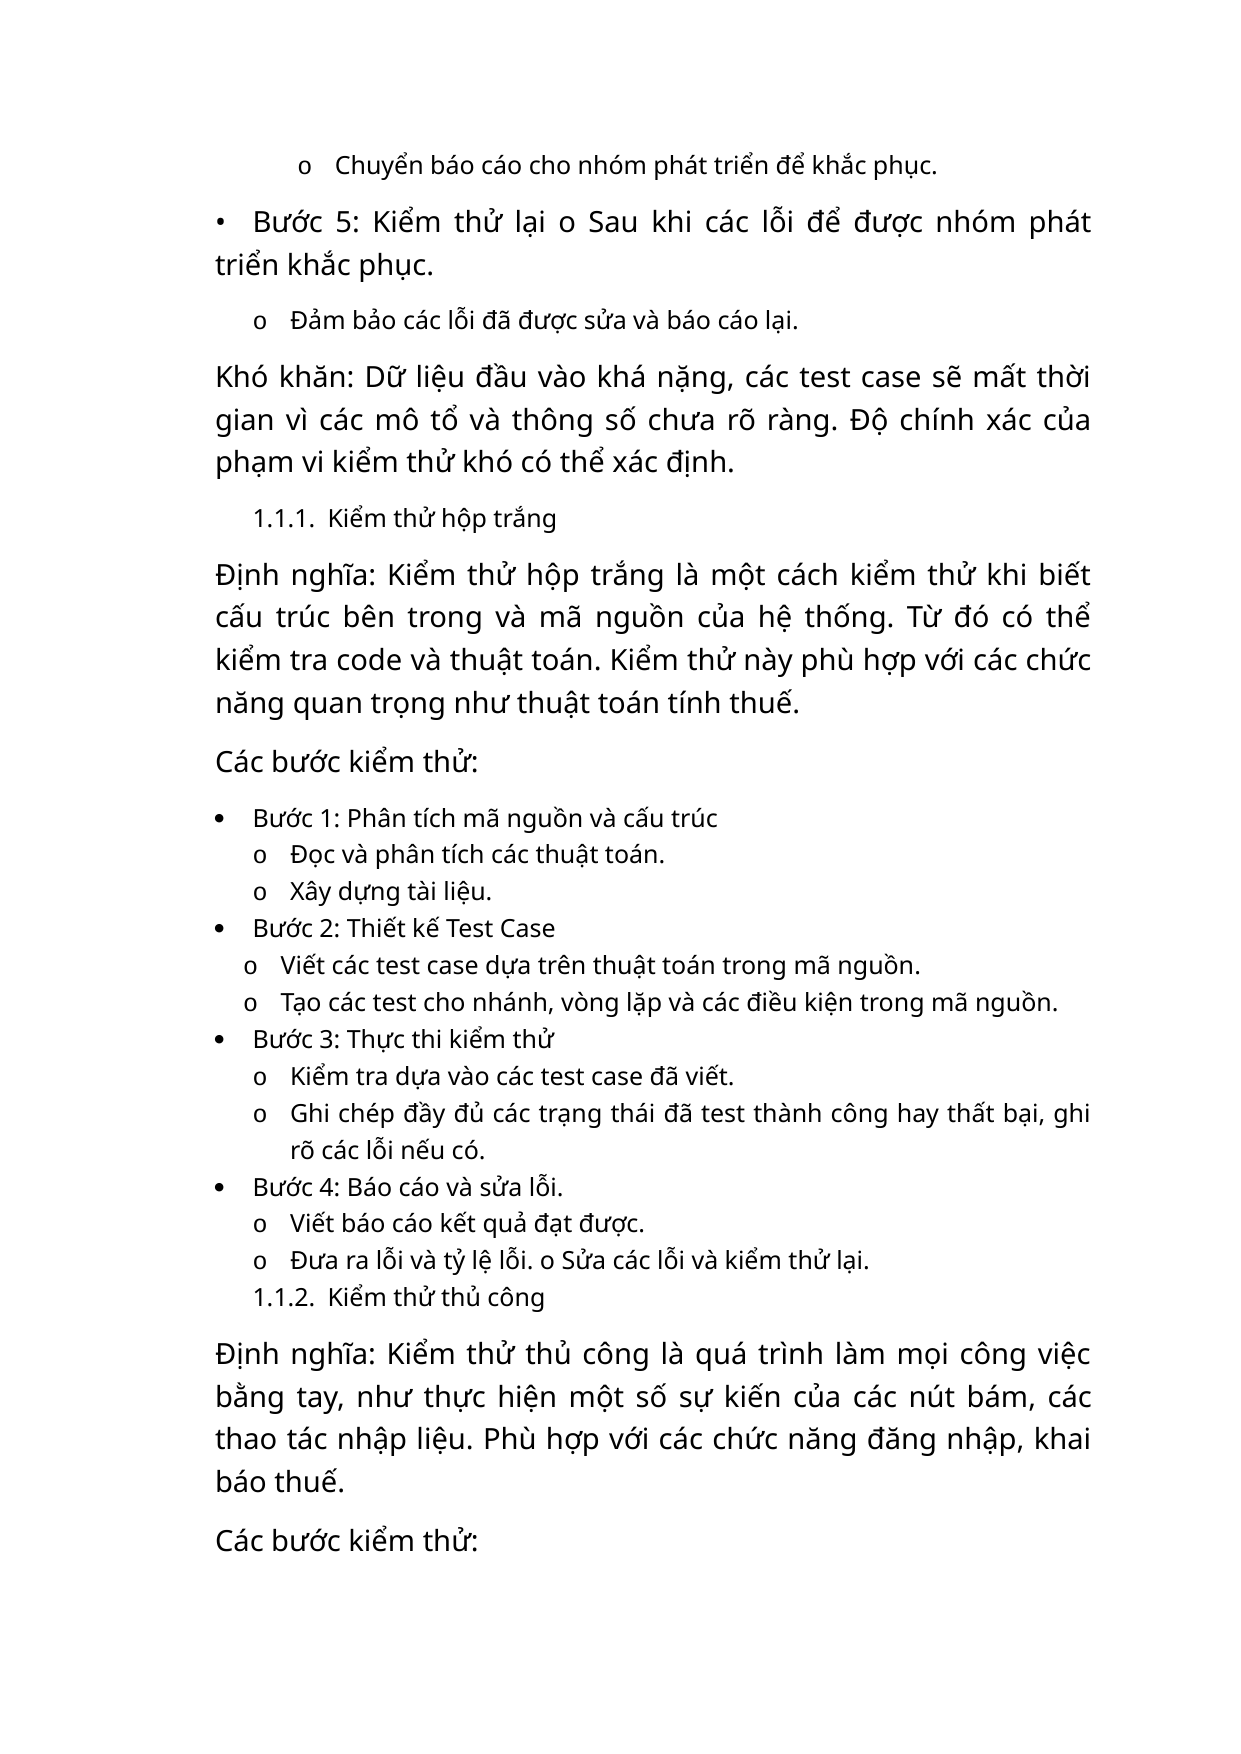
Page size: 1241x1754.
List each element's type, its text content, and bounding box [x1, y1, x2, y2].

list Đọc và phân tích các thuật toán. [252, 837, 1092, 871]
text Các bước kiểm thử: [215, 1521, 1092, 1560]
list Chuyển báo cáo cho nhóm phát triển để khắc phục. [297, 148, 1092, 182]
list Viết các test case dựa trên thuật toán trong mã nguồn. [243, 948, 1092, 982]
list Kiểm thử thủ công [252, 1280, 1092, 1314]
list Xây dựng tài liệu. [252, 874, 1092, 908]
list Ghi chép đầy đủ các trạng thái đã test thành công hay thất bại, ghi rõ các lỗi nếu có. [252, 1096, 1092, 1167]
list Kiểm thử hộp trắng [252, 501, 1092, 535]
list Đảm bảo các lỗi đã được sửa và báo cáo lại. [252, 303, 1092, 337]
text Định nghĩa: Kiểm thử hộp trắng là một cách kiểm thử khi biết cấu trúc bên trong và mã nguồn của hệ thống. Từ đó có thể kiểm tra code và thuật toán. Kiểm thử này phù hợp với các chức năng quan trọng như thuật toán tính thuế. [215, 554, 1092, 722]
text • Bước 5: Kiểm thử lại o Sau khi các lỗi để được nhóm phát triển khắc phục. [215, 201, 1092, 283]
list Kiểm tra dựa vào các test case đã viết. [252, 1058, 1092, 1093]
list Bước 1: Phân tích mã nguồn và cấu trúc [215, 800, 1092, 834]
list Đưa ra lỗi và tỷ lệ lỗi. o Sửa các lỗi và kiểm thử lại. [252, 1243, 1092, 1277]
text Khó khăn: Dữ liệu đầu vào khá nặng, các test case sẽ mất thời gian vì các mô tổ và thông số chưa rõ ràng. Độ chính xác của phạm vi kiểm thử khó có thể xác định. [215, 356, 1092, 481]
text Định nghĩa: Kiểm thử thủ công là quá trình làm mọi công việc bằng tay, như thực hiện một số sự kiến của các nút bám, các thao tác nhập liệu. Phù hợp với các chức năng đăng nhập, khai báo thuế. [215, 1333, 1092, 1501]
list Tạo các test cho nhánh, vòng lặp và các điều kiện trong mã nguồn. [243, 985, 1092, 1019]
text Các bước kiểm thử: [215, 741, 1092, 781]
list Bước 2: Thiết kế Test Case [215, 911, 1092, 945]
list Viết báo cáo kết quả đạt được. [252, 1206, 1092, 1240]
list Bước 4: Báo cáo và sửa lỗi. [215, 1169, 1092, 1203]
list Bước 3: Thực thi kiểm thử [215, 1022, 1092, 1056]
